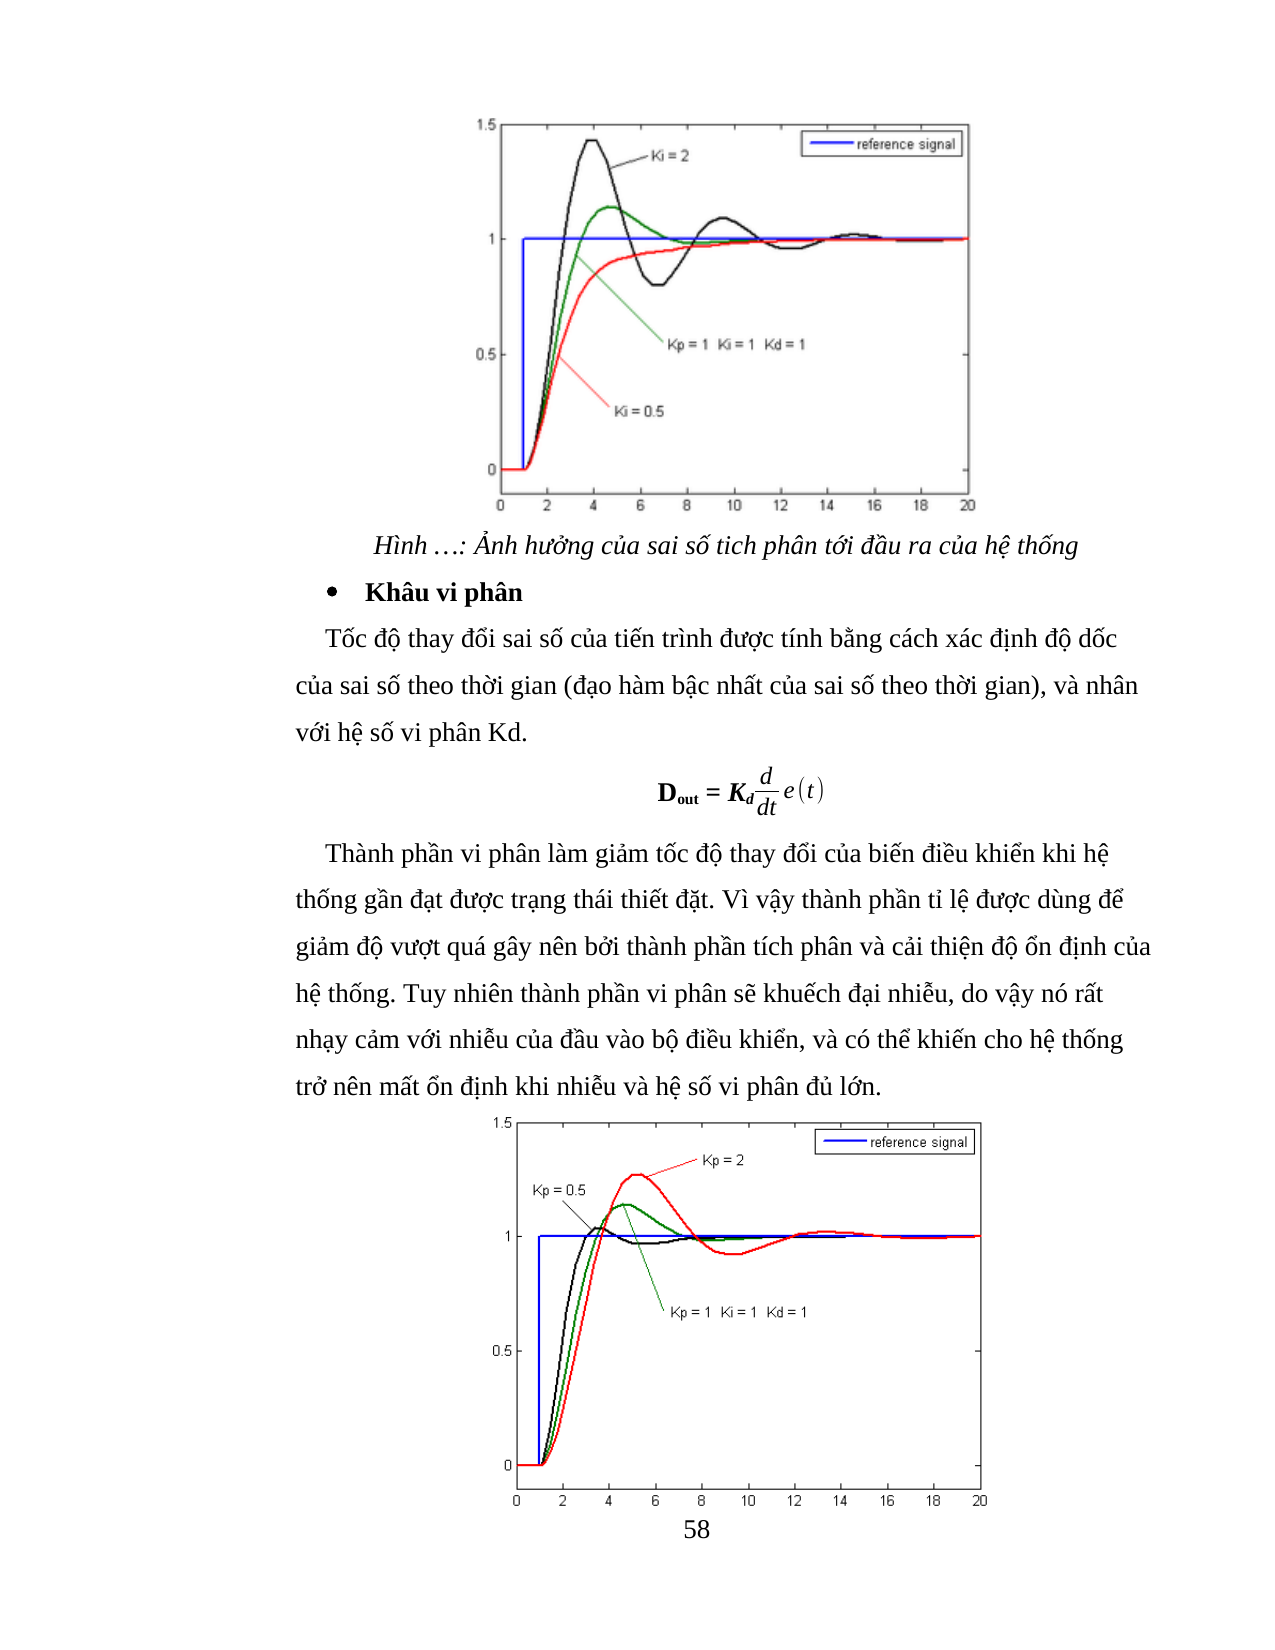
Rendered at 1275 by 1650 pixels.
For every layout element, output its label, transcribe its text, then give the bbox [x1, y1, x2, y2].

list Tốc độ thay đổi sai số của tiến trình được tính bằng cách xác định độ dốc của sai số theo thời gian (đạo hàm bậc nhất của sai số theo thời gian), và nhân với hệ số vi phân Kd. [295, 622, 1157, 747]
list Dout = Kd [295, 762, 1157, 821]
list Hình …: Ảnh hưởng của sai số tich phân tới đầu ra của hệ thống [295, 529, 1157, 560]
list Khâu vi phân [327, 576, 1157, 607]
list Thành phần vi phân làm giảm tốc độ thay đổi của biến điều khiển khi hệ thống gần đạt được trạng thái thiết đặt. Vì vậy thành phần tỉ lệ được dùng để giảm độ vượt quá gây nên bởi thành phần tích phân và cải thiện độ ổn định của hệ thống. Tuy nhiên thành phần vi phân sẽ khuếch đại nhiễu, do vậy nó rất nhạy cảm với nhiễu của đầu vào bộ điều khiển, và có thể khiến cho hệ thống trở nên mất ổn định khi nhiễu và hệ số vi phân đủ lớn. [295, 837, 1157, 1101]
picture [476, 118, 977, 514]
picture [492, 1117, 990, 1508]
